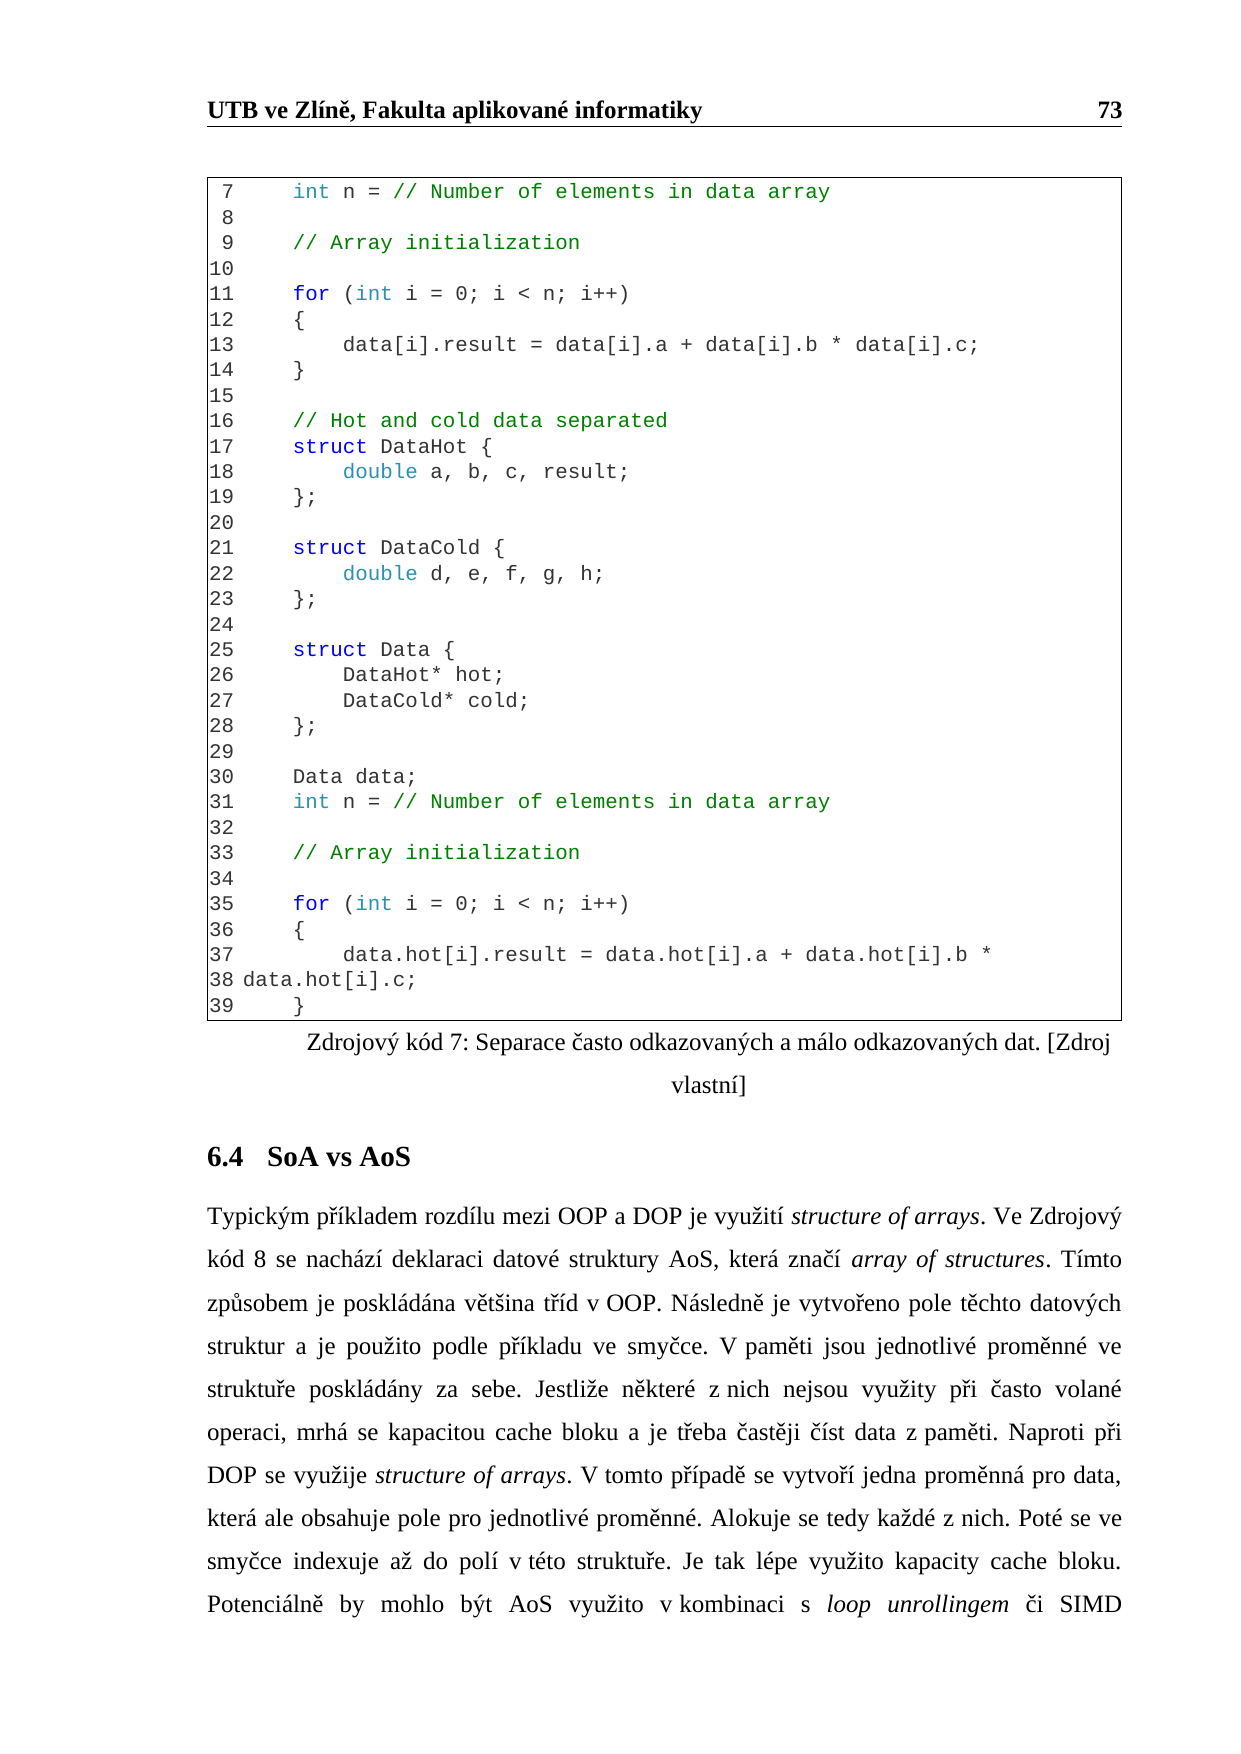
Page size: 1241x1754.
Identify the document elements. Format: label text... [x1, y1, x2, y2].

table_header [208, 178, 241, 1020]
subtitle SoA vs AoS [207, 1139, 1122, 1172]
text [207, 1201, 1122, 1618]
